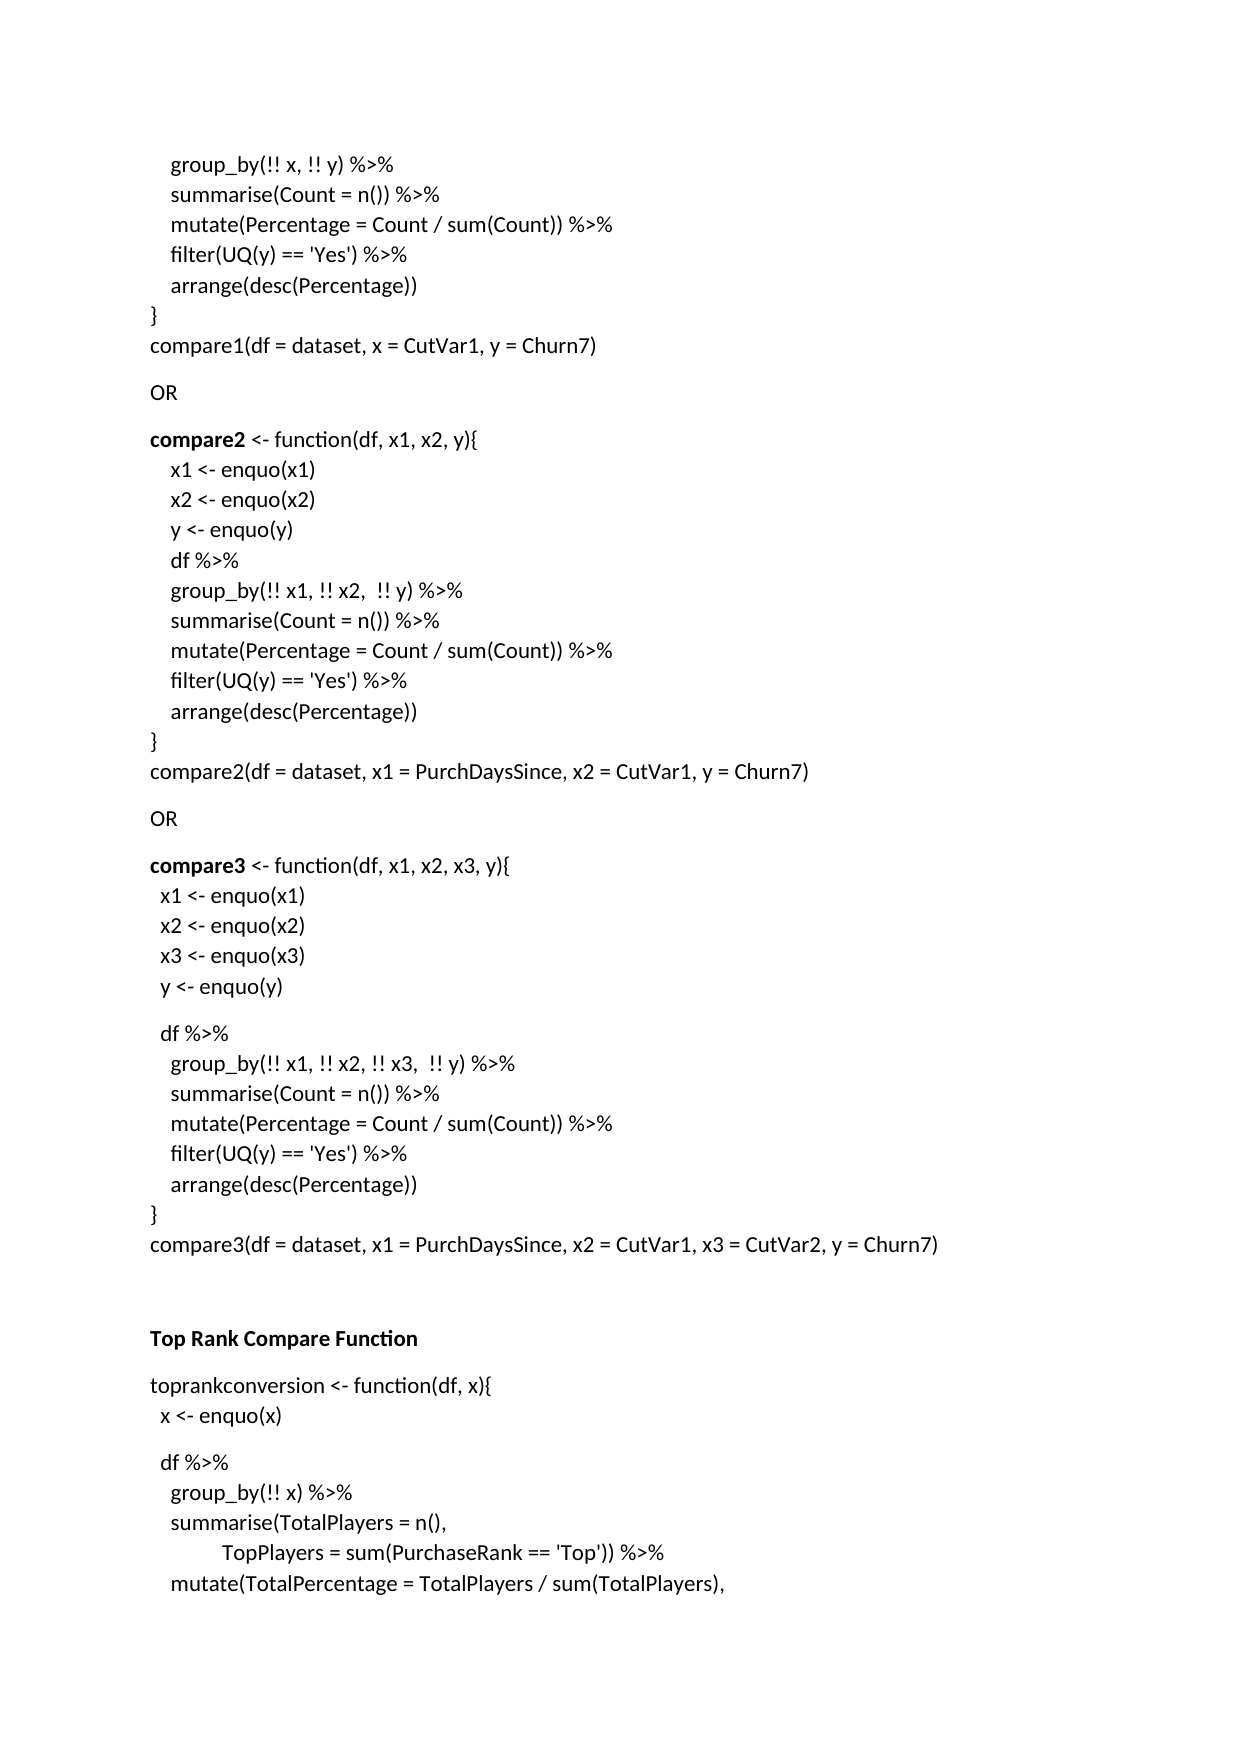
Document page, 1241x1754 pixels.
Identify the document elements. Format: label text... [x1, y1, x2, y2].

text OR [150, 804, 1090, 832]
text toprankconversion <- function(df, x){ x <- enquo(x) [150, 1371, 1090, 1429]
text OR [150, 378, 1090, 406]
text compare2 <- function(df, x1, x2, y){ x1 <- enquo(x1) x2 <- enquo(x2) y <- enquo(y) df %>% group_by(!! x1, !! x2, !! y) %>% summarise(Count = n()) %>% mutate(Percentage = Count / sum(Count)) %>% filter(UQ(y) == 'Yes') %>% arrange(desc(Percentage)) } compare2(df = dataset, x1 = PurchDaysSince, x2 = CutVar1, y = Churn7) [150, 425, 1090, 785]
text compare3 <- function(df, x1, x2, x3, y){ x1 <- enquo(x1) x2 <- enquo(x2) x3 <- enquo(x3) y <- enquo(y) [150, 851, 1090, 1000]
text df %>% group_by(!! x1, !! x2, !! x3, !! y) %>% summarise(Count = n()) %>% mutate(Percentage = Count / sum(Count)) %>% filter(UQ(y) == 'Yes') %>% arrange(desc(Percentage)) } compare3(df = dataset, x1 = PurchDaysSince, x2 = CutVar1, x3 = CutVar2, y = Churn7) [150, 1019, 1090, 1258]
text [150, 1448, 1090, 1597]
text Top Rank Compare Function [150, 1324, 1090, 1352]
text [150, 150, 1090, 359]
